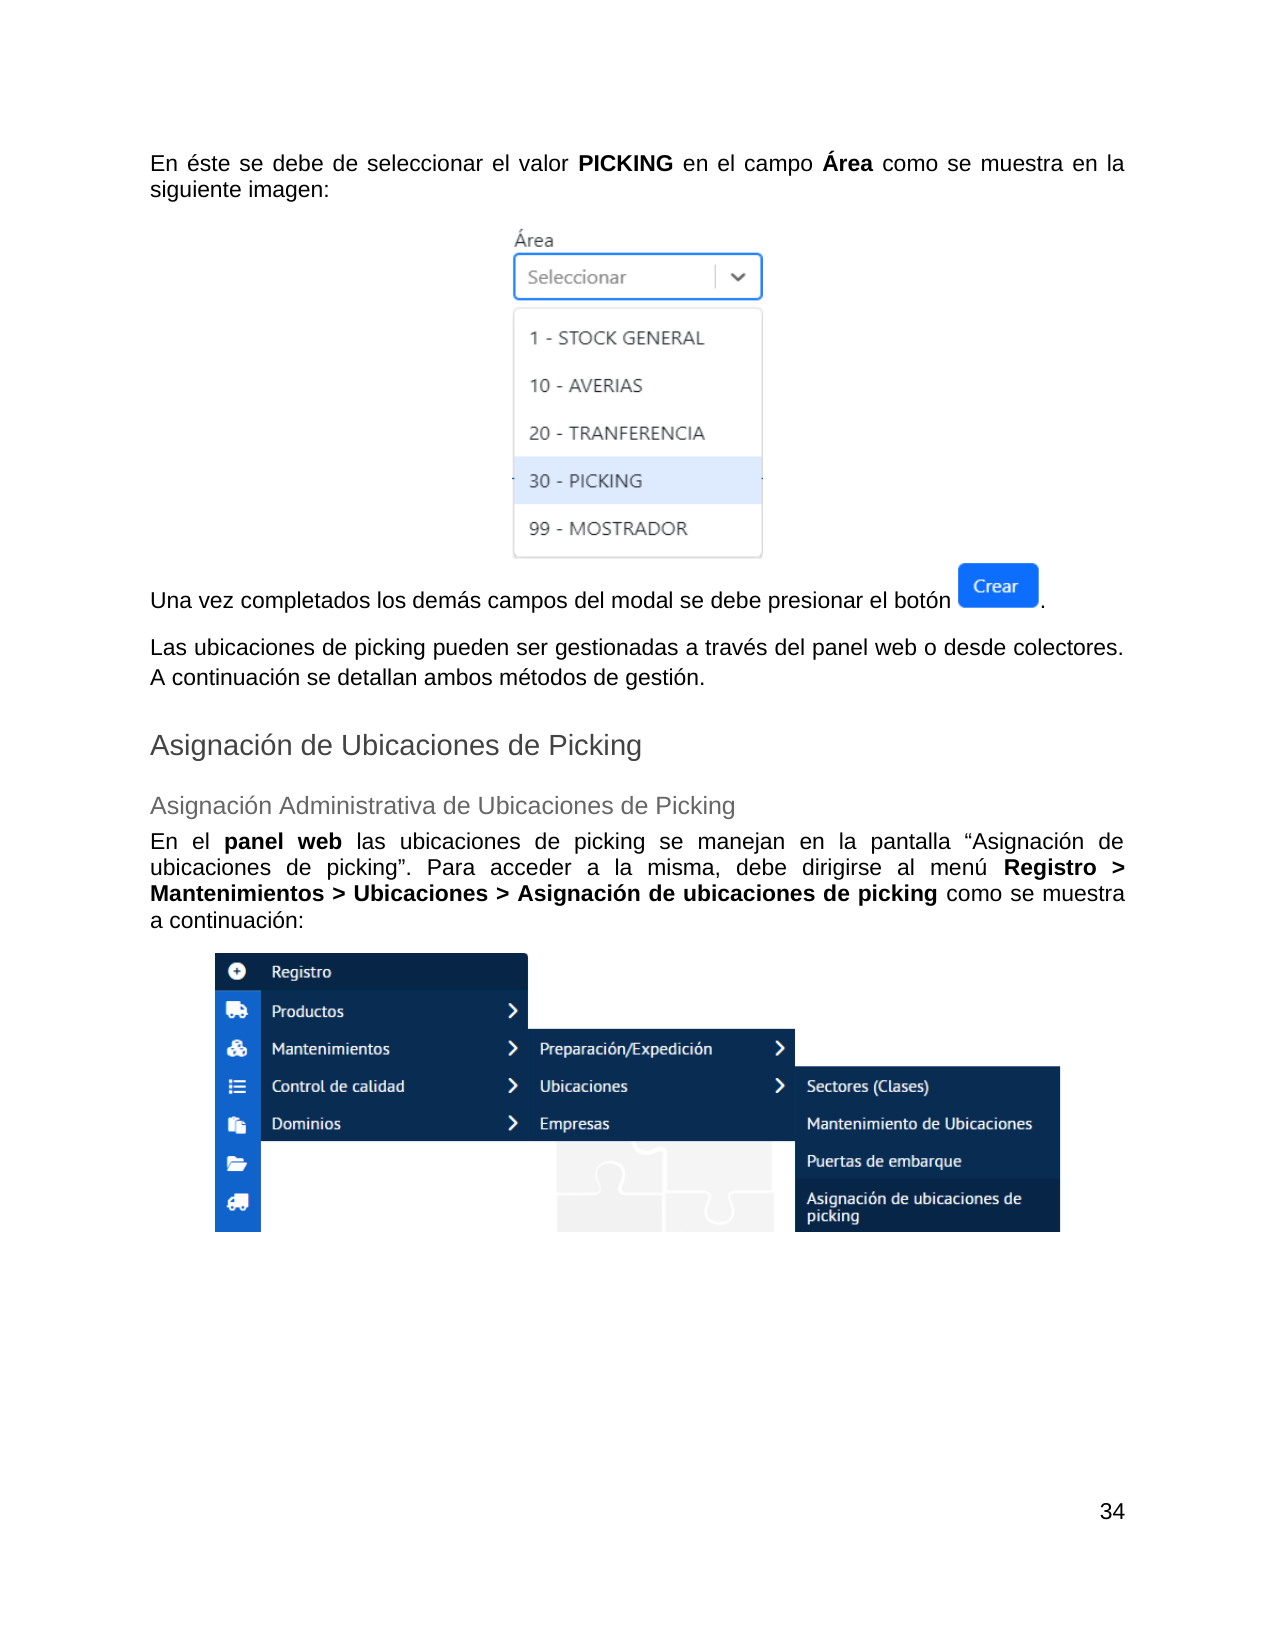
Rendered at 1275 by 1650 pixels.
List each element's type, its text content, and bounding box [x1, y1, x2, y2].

picture [512, 223, 763, 559]
picture [215, 953, 1061, 1232]
text En el panel web las ubicaciones de picking se manejan en la pantalla “Asignación de ubicaciones de picking”. Para acceder a la misma, debe dirigirse al menú Registro > Mantenimientos > Ubicaciones > Asignación de ubicaciones de picking como se muestra a continuación: [150, 828, 1125, 933]
picture [957, 562, 1040, 609]
subtitle Asignación Administrativa de Ubicaciones de Picking [150, 791, 1125, 819]
text Las ubicaciones de picking pueden ser gestionadas a través del panel web o desde colectores. A continuación se detallan ambos métodos de gestión. [150, 634, 1125, 691]
subtitle Asignación de Ubicaciones de Picking [150, 728, 1125, 761]
text Una vez completados los demás campos del modal se debe presionar el botón . [150, 563, 1125, 613]
text En éste se debe de seleccionar el valor PICKING en el campo Área como se muestra en la siguiente imagen: [150, 150, 1125, 203]
